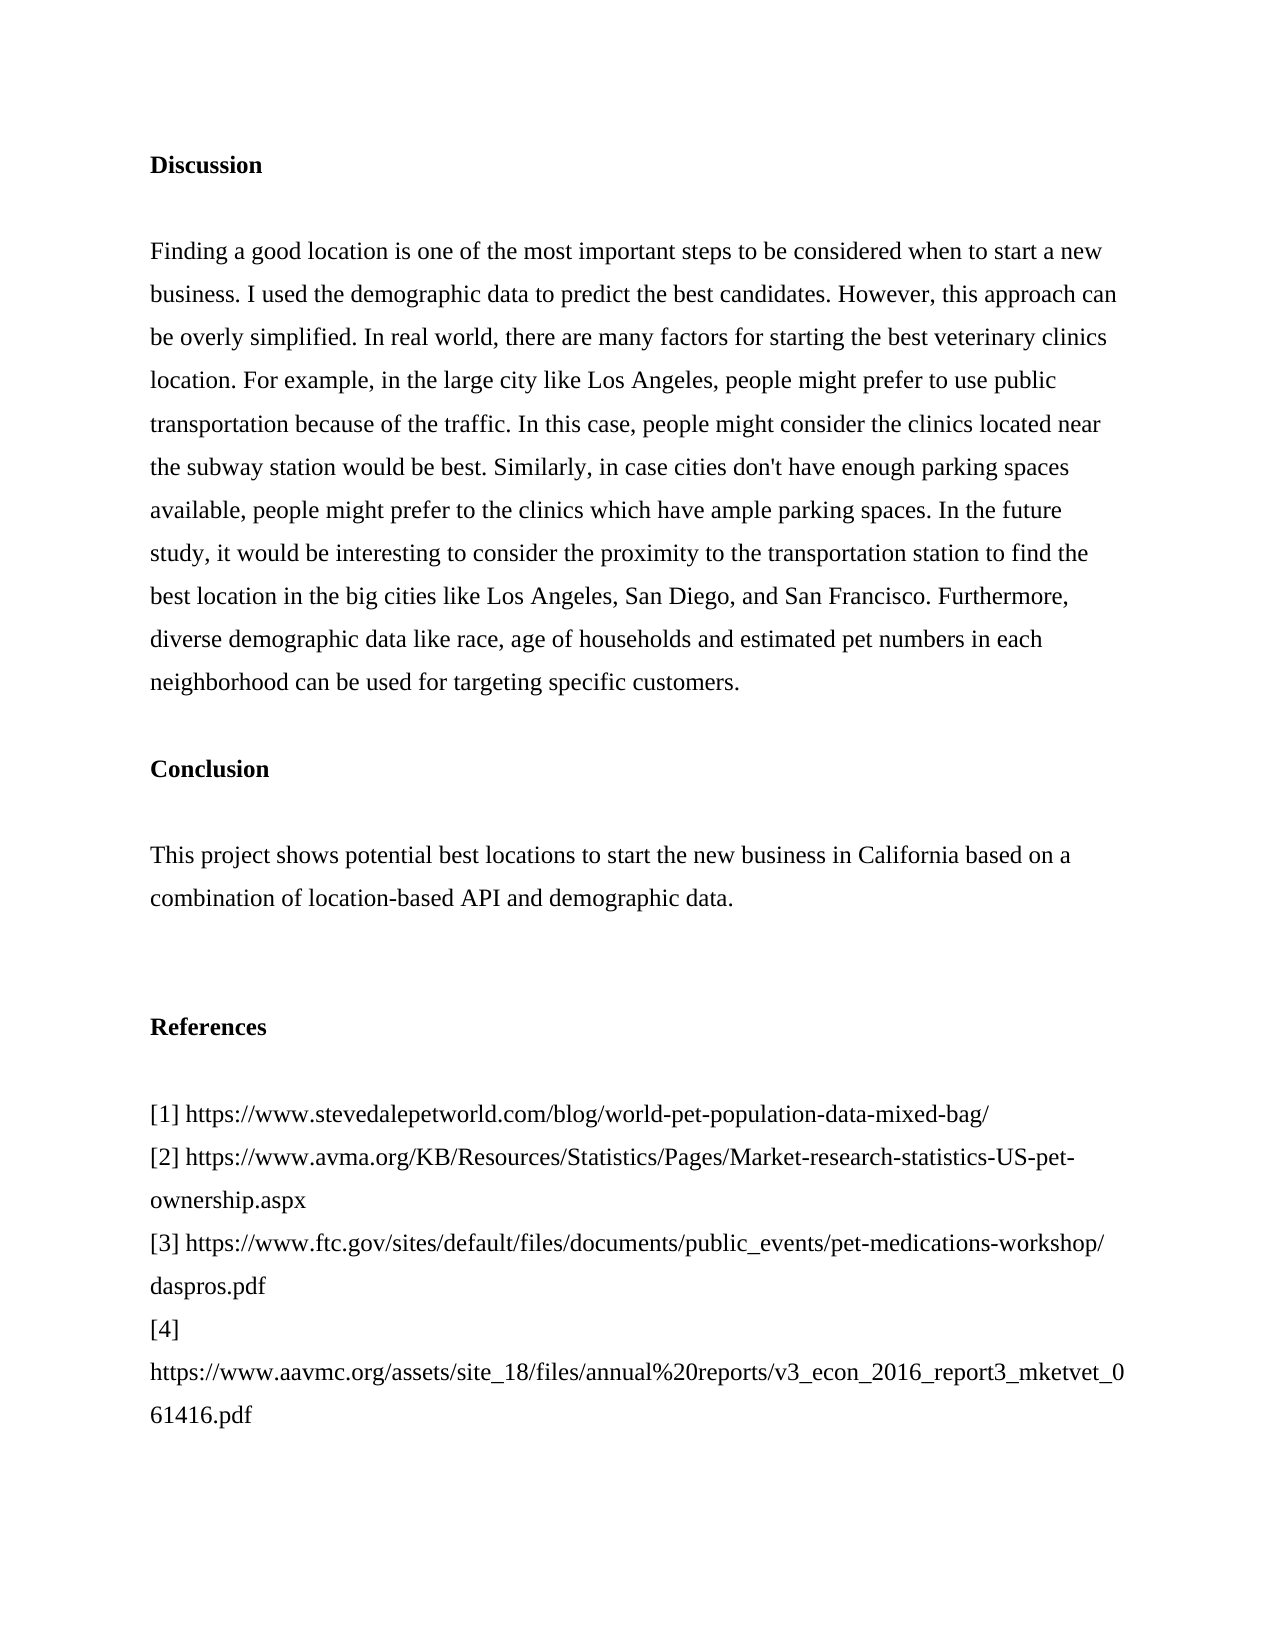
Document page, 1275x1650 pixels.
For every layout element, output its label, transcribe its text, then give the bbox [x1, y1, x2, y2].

text [3] https://www.ftc.gov/sites/default/files/documents/public_events/pet-medications-workshop/daspros.pdf [150, 1228, 1125, 1300]
text [4] https://www.aavmc.org/assets/site_18/files/annual%20reports/v3_econ_2016_report3_mketvet_061416.pdf [150, 1314, 1125, 1429]
text Finding a good location is one of the most important steps to be considered when to start a new business. I used the demographic data to predict the best candidates. However, this approach can be overly simplified. In real world, there are many factors for starting the best veterinary clinics location. For example, in the large city like Los Angeles, people might prefer to use public transportation because of the traffic. In this case, people might consider the clinics located near the subway station would be best. Similarly, in case cities don't have enough parking spaces available, people might prefer to the clinics which have ample parking spaces. In the future study, it would be interesting to consider the proximity to the transportation station to find the best location in the big cities like Los Angeles, San Diego, and San Francisco. Furthermore, diverse demographic data like race, age of households and estimated pet numbers in each neighborhood can be used for targeting specific customers. [150, 236, 1125, 696]
text This project shows potential best locations to start the new business in California based on a combination of location-based API and demographic data. [150, 840, 1125, 912]
text Conclusion [150, 754, 1125, 782]
text Discussion [150, 150, 1125, 179]
text [2] https://www.avma.org/KB/Resources/Statistics/Pages/Market-research-statistics-US-pet-ownership.aspx [150, 1142, 1125, 1214]
text References [150, 1012, 1125, 1041]
text [1] https://www.stevedalepetworld.com/blog/world-pet-population-data-mixed-bag/ [150, 1099, 1125, 1127]
